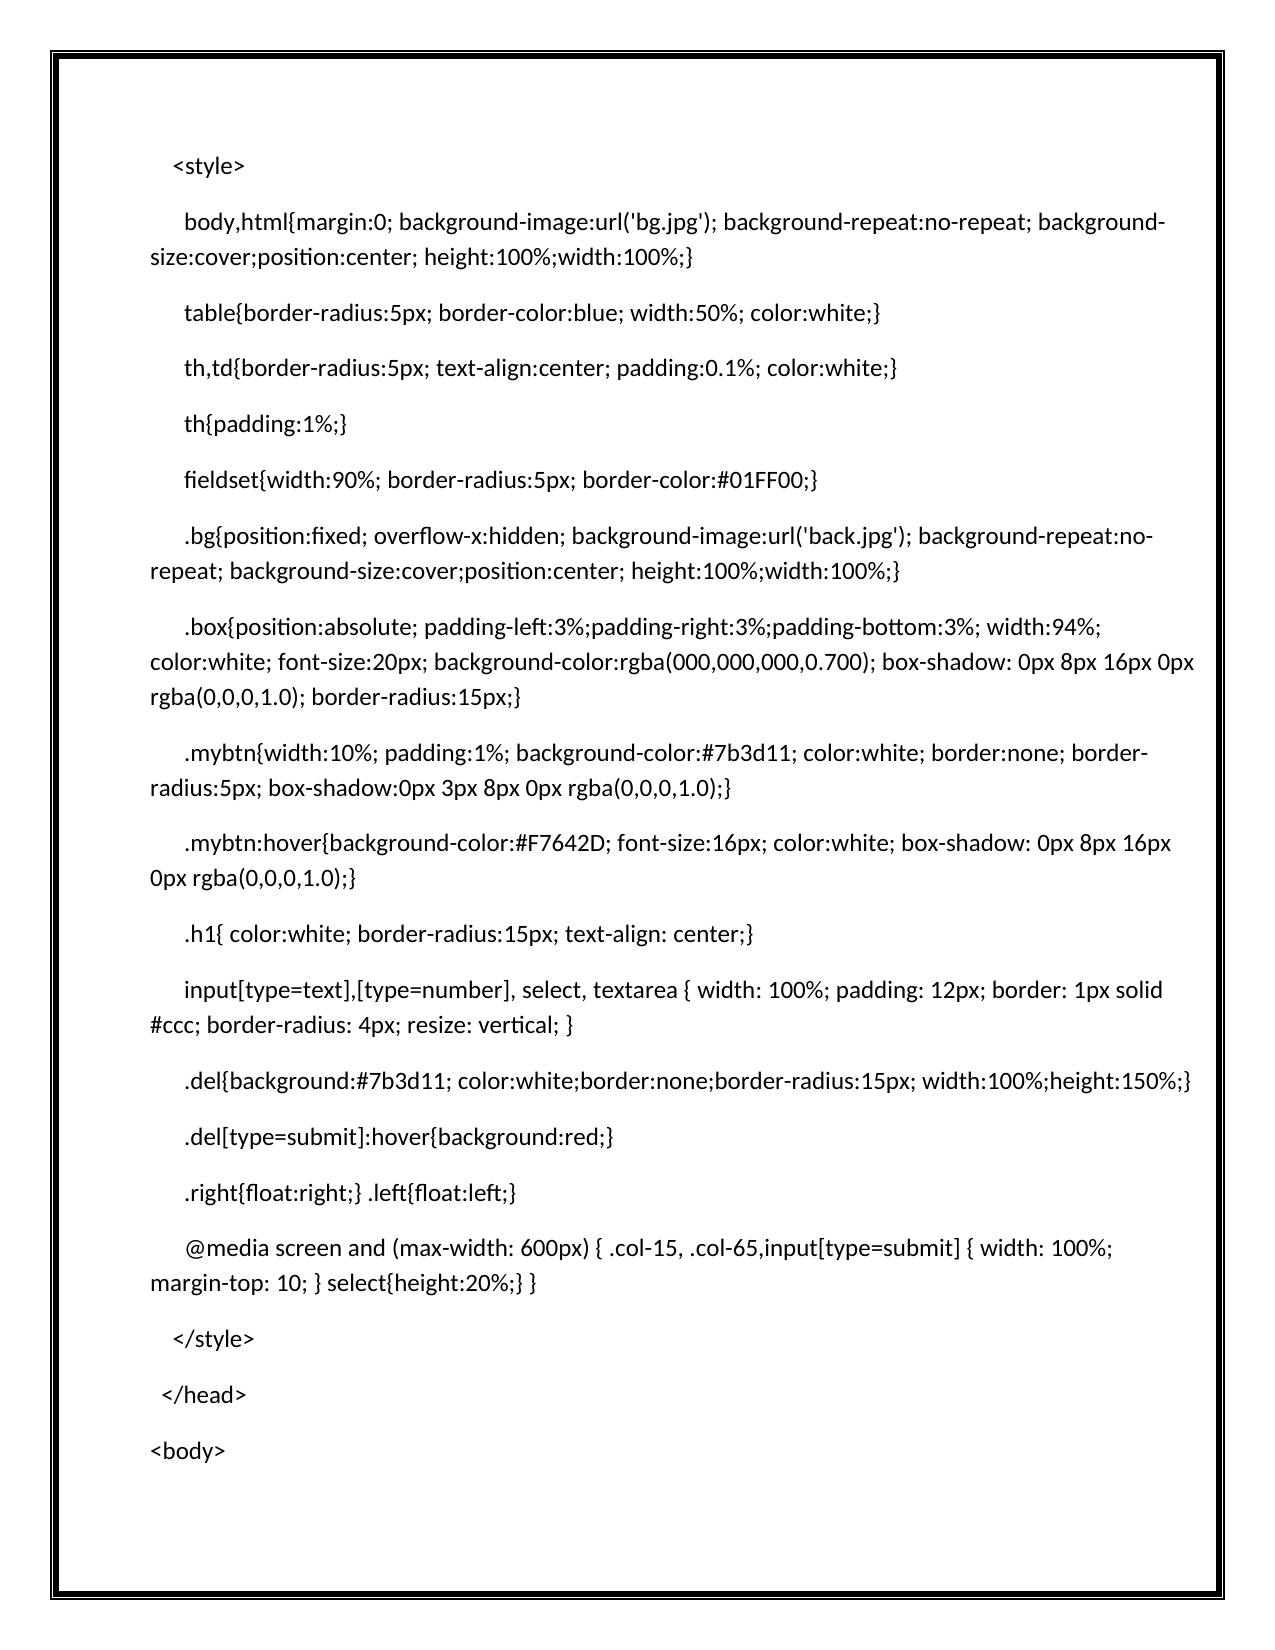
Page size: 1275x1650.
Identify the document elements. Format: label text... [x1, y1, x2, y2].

text th{padding:1%;} [150, 408, 1196, 439]
text input[type=text],[type=number], select, textarea { width: 100%; padding: 12px; border: 1px solid #ccc; border-radius: 4px; resize: vertical; } [150, 974, 1196, 1040]
text .bg{position:fixed; overflow-x:hidden; background-image:url('back.jpg'); background-repeat:no-repeat; background-size:cover;position:center; height:100%;width:100%;} [150, 520, 1196, 586]
text .mybtn:hover{background-color:#F7642D; font-size:16px; color:white; box-shadow: 0px 8px 16px 0px rgba(0,0,0,1.0);} [150, 827, 1196, 893]
text .del[type=submit]:hover{background:red;} [150, 1121, 1196, 1151]
text <style> [150, 150, 1196, 181]
text .h1{ color:white; border-radius:15px; text-align: center;} [150, 918, 1196, 949]
text .mybtn{width:10%; padding:1%; background-color:#7b3d11; color:white; border:none; border-radius:5px; box-shadow:0px 3px 8px 0px rgba(0,0,0,1.0);} [150, 737, 1196, 802]
text body,html{margin:0; background-image:url('bg.jpg'); background-repeat:no-repeat; background-size:cover;position:center; height:100%;width:100%;} [150, 206, 1196, 271]
text th,td{border-radius:5px; text-align:center; padding:0.1%; color:white;} [150, 352, 1196, 383]
text .right{float:right;} .left{float:left;} [150, 1177, 1196, 1207]
text .box{position:absolute; padding-left:3%;padding-right:3%;padding-bottom:3%; width:94%; color:white; font-size:20px; background-color:rgba(000,000,000,0.700); box-shadow: 0px 8px 16px 0px rgba(0,0,0,1.0); border-radius:15px;} [150, 611, 1196, 711]
text fieldset{width:90%; border-radius:5px; border-color:#01FF00;} [150, 464, 1196, 495]
text <body> [150, 1435, 1196, 1466]
text .del{background:#7b3d11; color:white;border:none;border-radius:15px; width:100%;height:150%;} [150, 1065, 1196, 1096]
text table{border-radius:5px; border-color:blue; width:50%; color:white;} [150, 297, 1196, 327]
text </head> [150, 1379, 1196, 1410]
text @media screen and (max-width: 600px) { .col-15, .col-65,input[type=submit] { width: 100%; margin-top: 10; } select{height:20%;} } [150, 1232, 1196, 1298]
text </style> [150, 1323, 1196, 1354]
